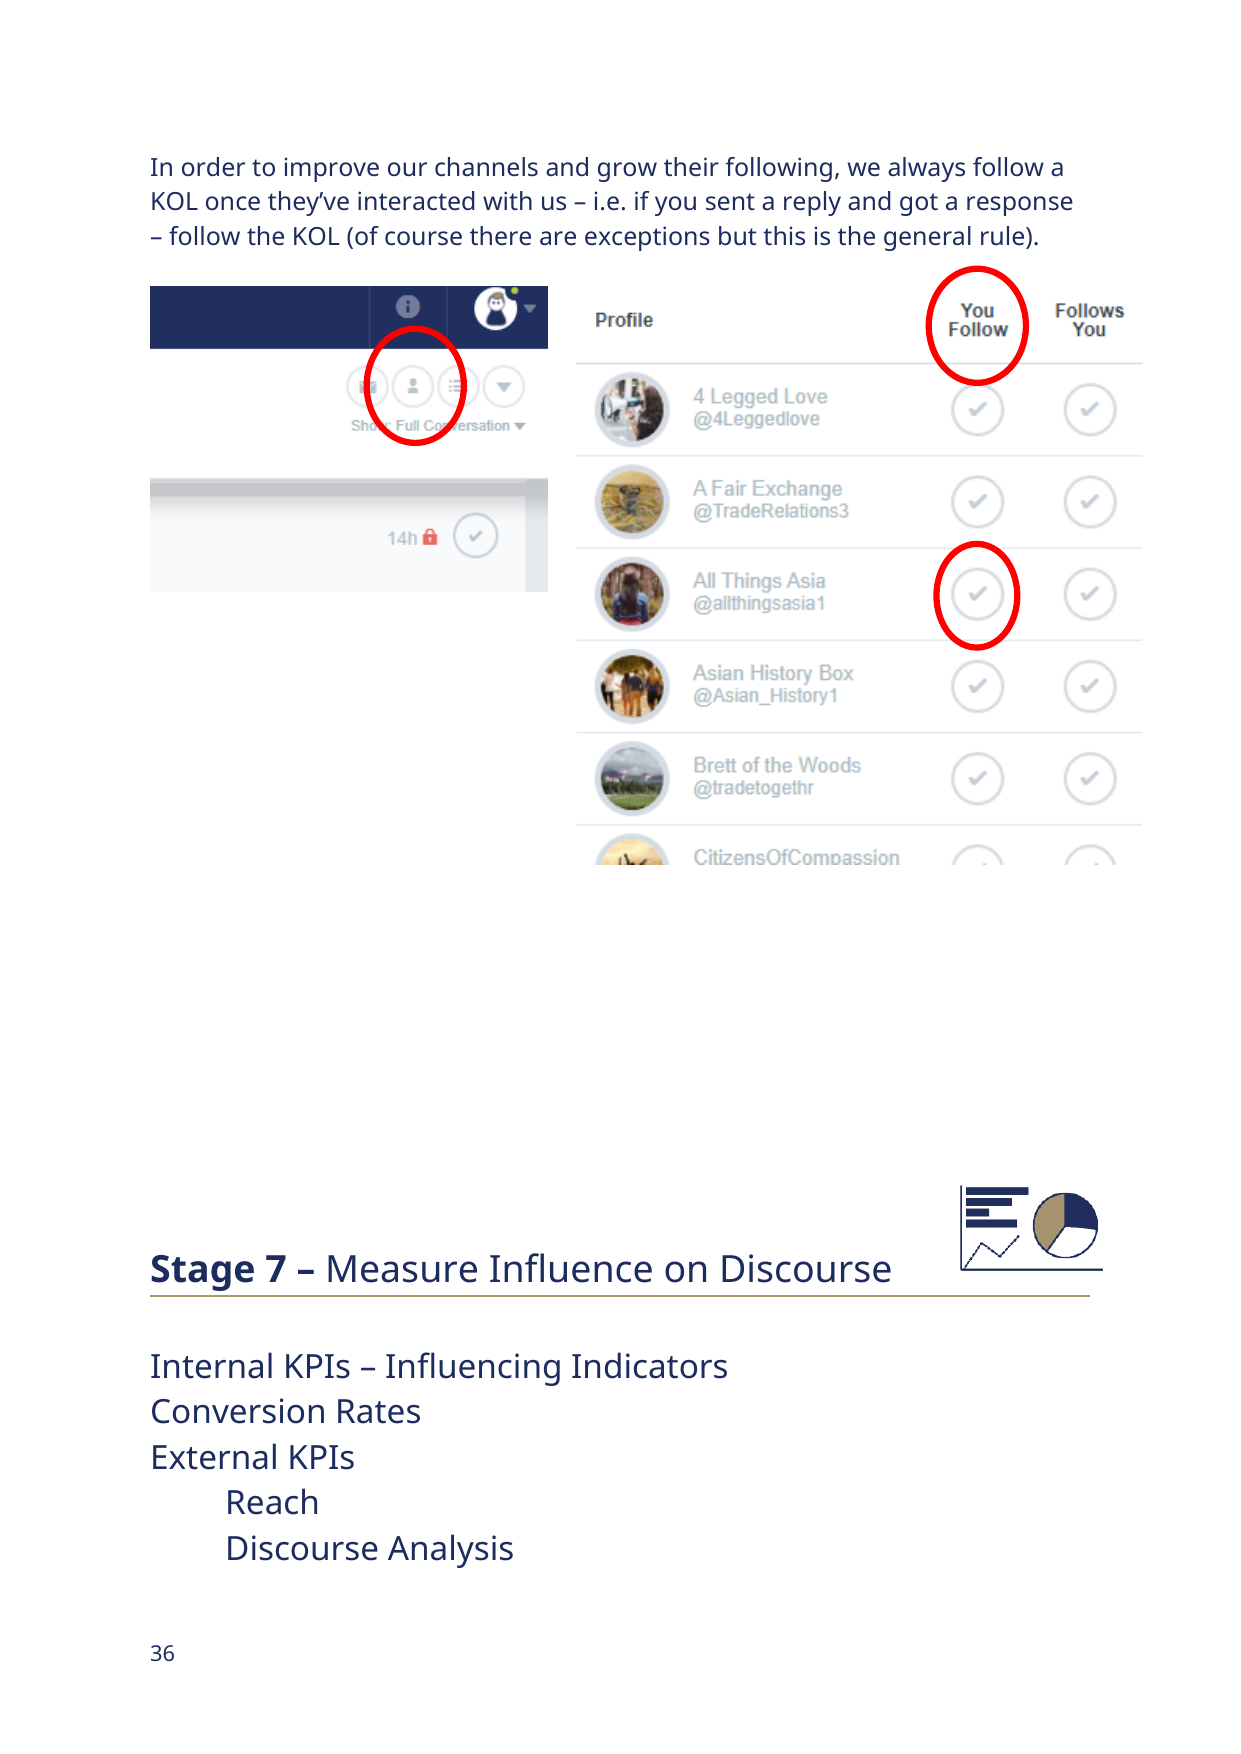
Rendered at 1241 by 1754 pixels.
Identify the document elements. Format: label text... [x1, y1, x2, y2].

picture [932, 281, 1022, 379]
text Stage 7 – Measure Influence on Discourse [150, 1242, 1090, 1295]
text Conversion Rates [150, 1388, 1090, 1434]
picture [950, 1177, 1120, 1276]
text Reach [150, 1479, 1090, 1524]
text Internal KPIs – Influencing Indicators [150, 1343, 1090, 1388]
picture [150, 286, 548, 592]
text In order to improve our channels and grow their following, we always follow a KOL once they’ve interacted with us – i.e. if you sent a reply and got a response – follow the KOL (of course there are exceptions but this is the general rule). [150, 150, 1090, 252]
picture [576, 281, 1143, 865]
text External KPIs [150, 1434, 1090, 1479]
text Discourse Analysis [150, 1524, 1090, 1570]
